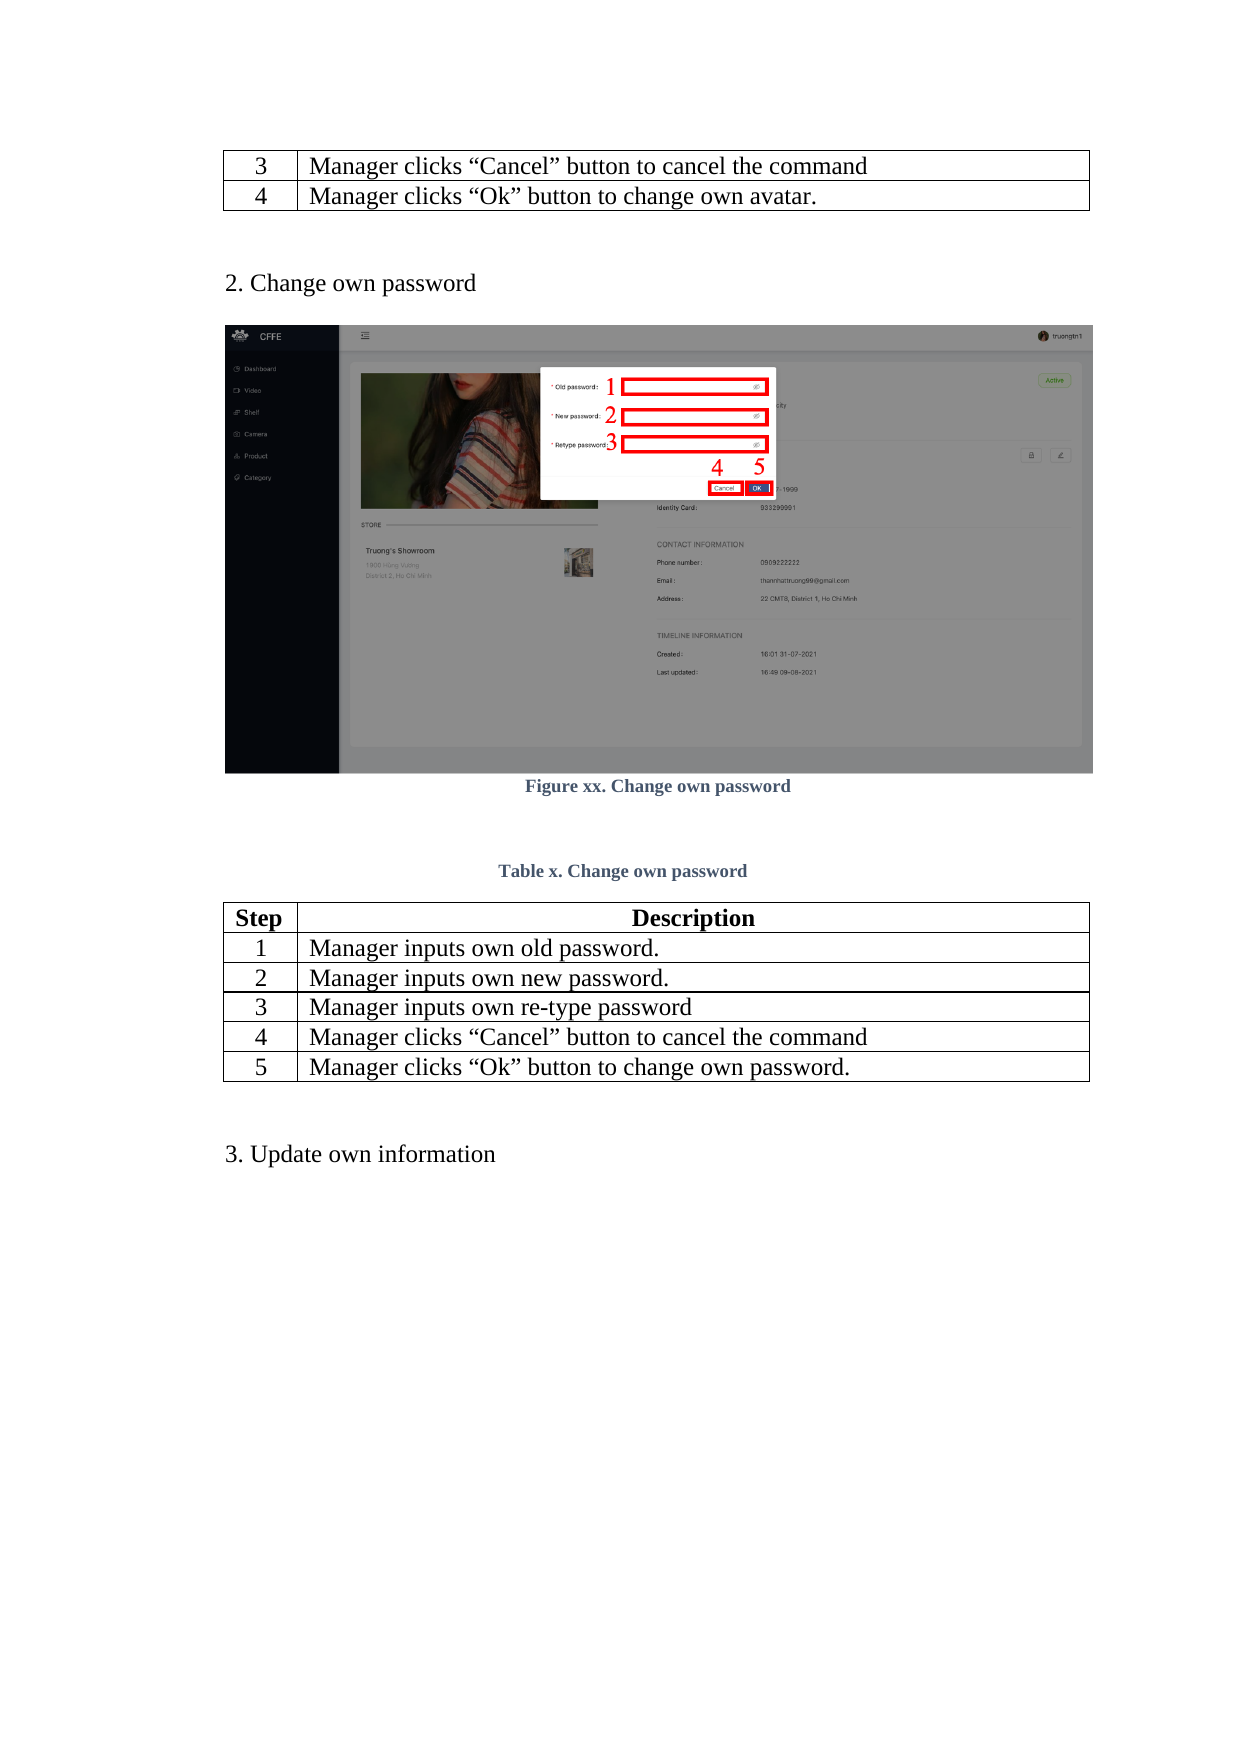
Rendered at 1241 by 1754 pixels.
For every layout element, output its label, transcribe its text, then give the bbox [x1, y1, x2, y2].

table_cell 5 [224, 1052, 297, 1081]
text 2. Change own password [150, 268, 1096, 297]
text 3. Update own information [150, 1139, 1096, 1168]
table_cell Manager clicks “Ok” button to change own avatar. [298, 181, 1089, 209]
picture [225, 325, 1093, 775]
table_cell Manager clicks “Cancel” button to cancel the command [298, 1022, 1089, 1051]
table_cell Manager clicks “Ok” button to change own password. [298, 1052, 1089, 1081]
table_header Description [298, 903, 1089, 932]
table_header Step [224, 903, 297, 932]
text Figure xx. Change own password [450, 775, 1096, 796]
text Table x. Change own password [150, 860, 1096, 881]
table_cell 4 [224, 1022, 297, 1051]
table_cell 4 [224, 181, 297, 209]
table_cell Manager inputs own re-type password [298, 993, 1089, 1021]
table_cell 2 [224, 963, 297, 991]
table_cell Manager inputs own old password. [298, 933, 1089, 962]
table_cell 3 [224, 151, 297, 180]
table_cell 1 [224, 933, 297, 962]
table_cell Manager clicks “Cancel” button to cancel the command [298, 151, 1089, 180]
table_cell Manager inputs own new password. [298, 963, 1089, 991]
table_cell 3 [224, 993, 297, 1021]
